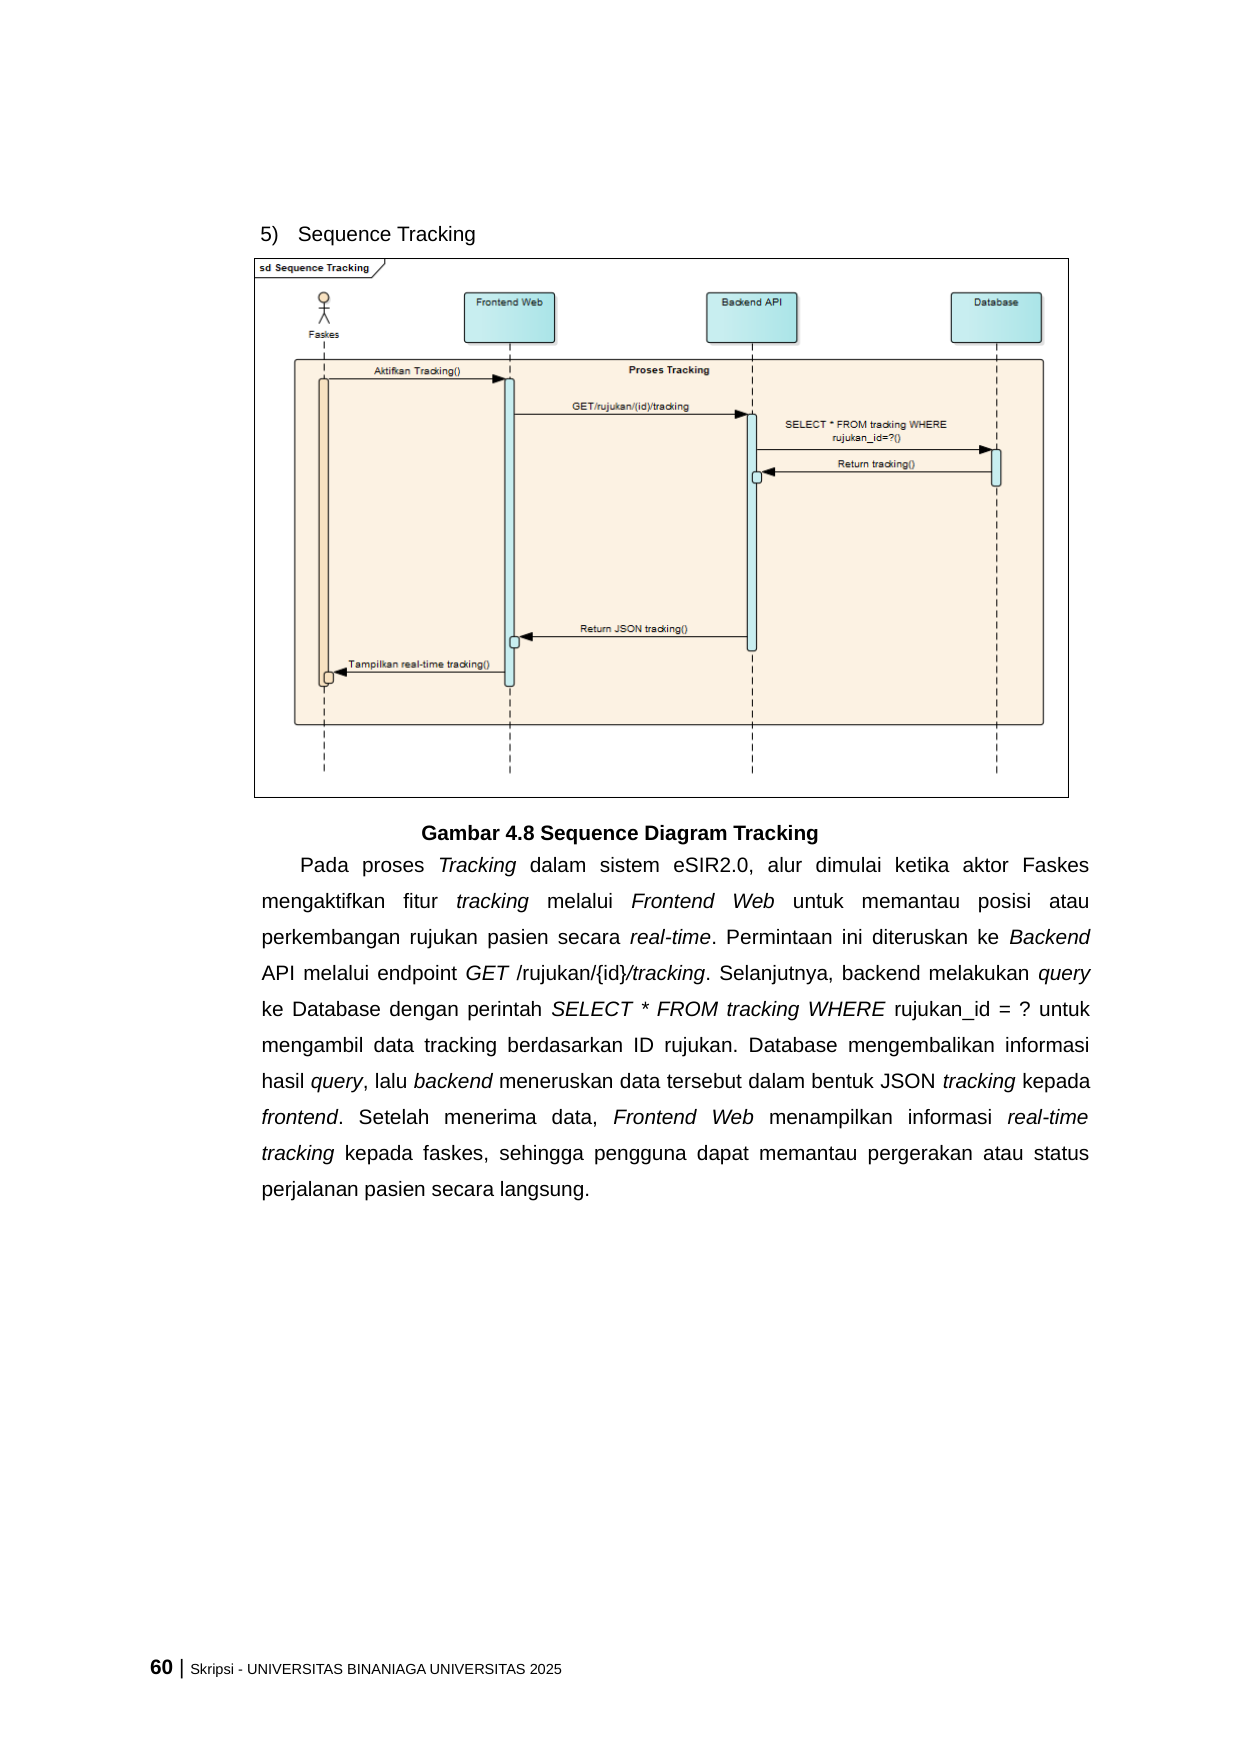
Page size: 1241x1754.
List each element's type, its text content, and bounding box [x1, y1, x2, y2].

list Pada proses Tracking dalam sistem eSIR2.0, alur dimulai ketika aktor Faskes mengaktifkan fitur tracking melalui Frontend Web untuk memantau posisi atau perkembangan rujukan pasien secara real-time. Permintaan ini diteruskan ke Backend API melalui endpoint GET /rujukan/{id}/tracking. Selanjutnya, backend melakukan query ke Database dengan perintah SELECT * FROM tracking WHERE rujukan_id = ? untuk mengambil data tracking berdasarkan ID rujukan. Database mengembalikan informasi hasil query, lalu backend meneruskan data tersebut dalam bentuk JSON tracking kepada frontend. Setelah menerima data, Frontend Web menampilkan informasi real-time tracking kepada faskes, sehingga pengguna dapat memantau pergerakan atau status perjalanan pasien secara langsung. [261, 853, 1090, 1200]
list Sequence Tracking [260, 222, 1090, 246]
subtitle Gambar 4.8 Sequence Diagram Tracking [150, 821, 1090, 845]
picture [253, 257, 1069, 798]
